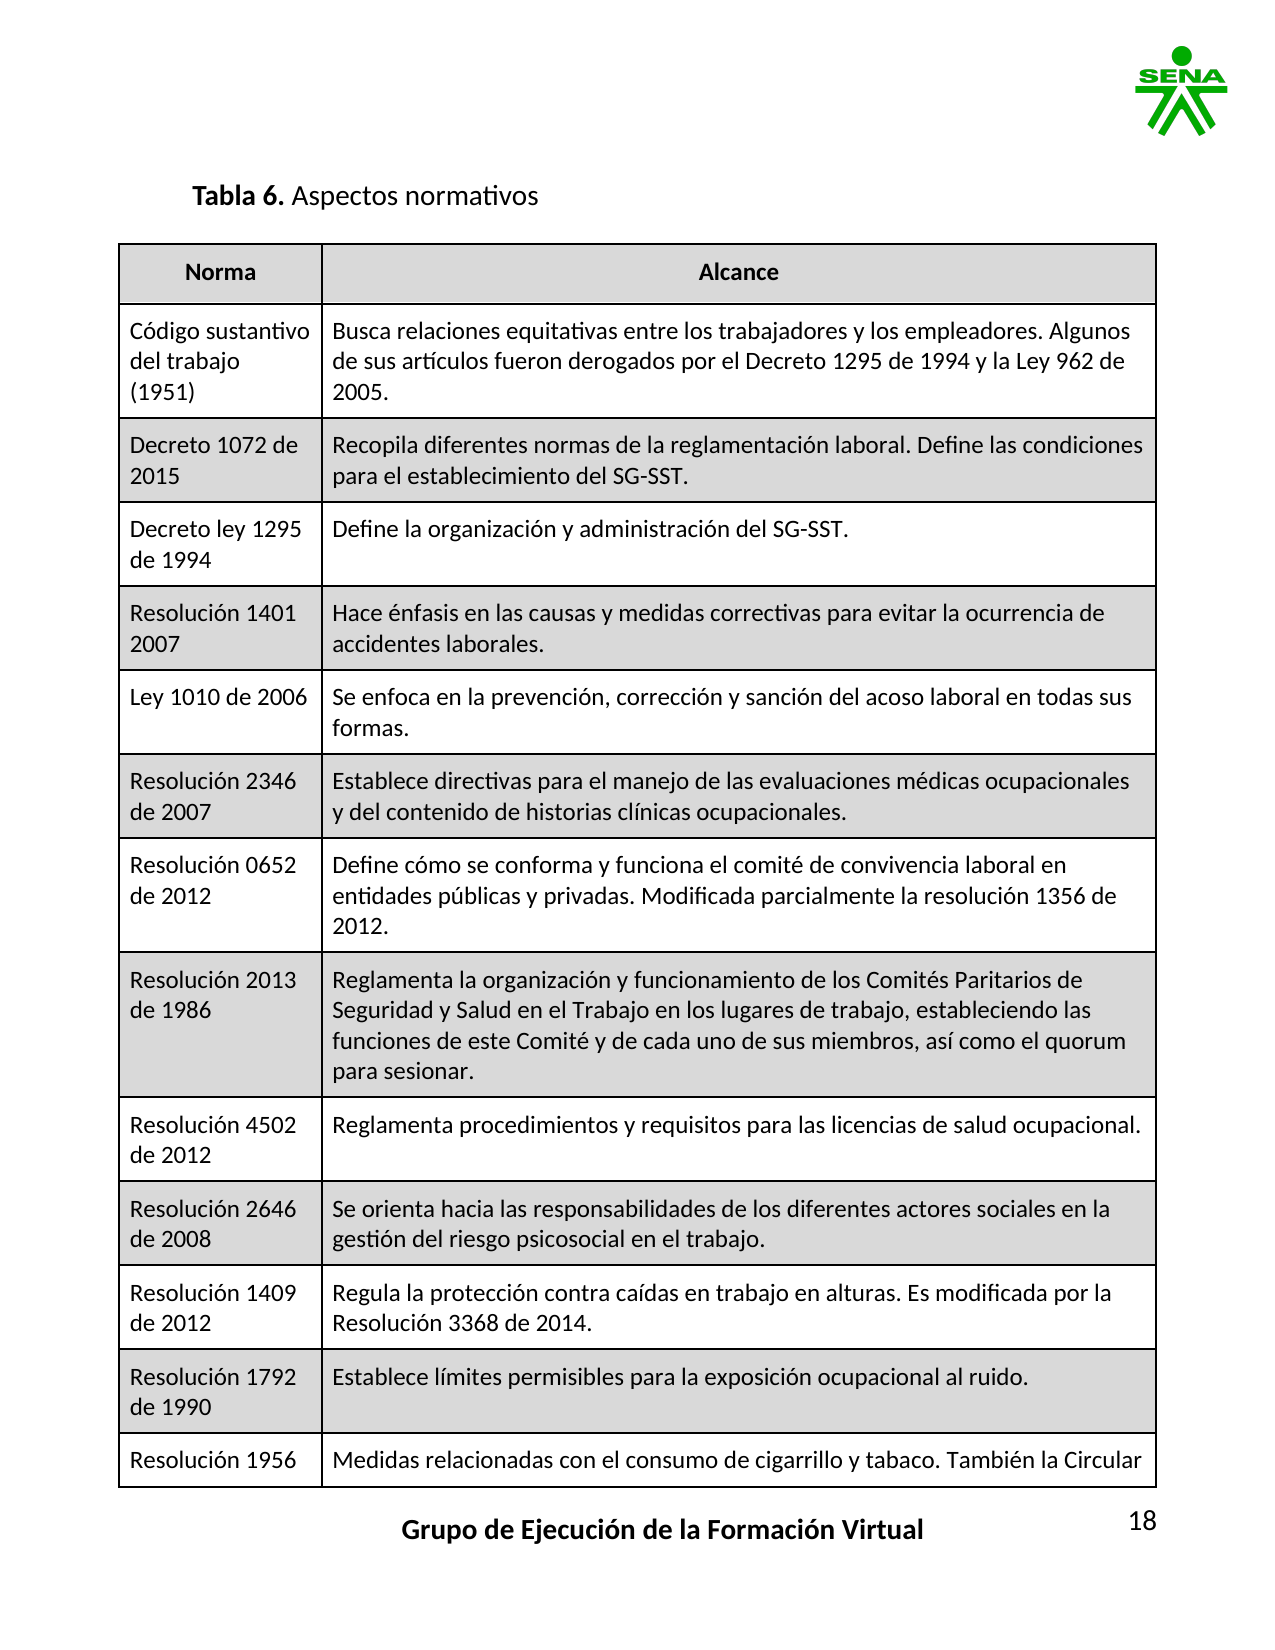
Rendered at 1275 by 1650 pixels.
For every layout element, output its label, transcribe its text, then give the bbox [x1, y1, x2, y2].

table_cell Resolución 2646 de 2008 [120, 1182, 321, 1264]
table_cell Se enfoca en la prevención, corrección y sanción del acoso laboral en todas sus formas. [323, 671, 1155, 753]
table_cell Resolución 1409 de 2012 [120, 1266, 321, 1348]
table_cell Resolución 0652 de 2012 [120, 839, 321, 951]
table_cell Código sustantivo del trabajo (1951) [120, 305, 321, 417]
table_cell Resolución 1956 de 2008 [120, 1434, 321, 1486]
table_cell Resolución 2346 de 2007 [120, 755, 321, 837]
table_cell Establece directivas para el manejo de las evaluaciones médicas ocupacionales y del contenido de historias clínicas ocupacionales. [323, 755, 1155, 837]
table_cell Recopila diferentes normas de la reglamentación laboral. Define las condiciones para el establecimiento del SG-SST. [323, 419, 1155, 501]
table_cell Resolución 2013 de 1986 [120, 953, 321, 1096]
table_cell Resolución 1792 de 1990 [120, 1350, 321, 1432]
table_cell Hace énfasis en las causas y medidas correctivas para evitar la ocurrencia de accidentes laborales. [323, 587, 1155, 669]
table_cell Reglamenta procedimientos y requisitos para las licencias de salud ocupacional. [323, 1098, 1155, 1180]
table_header Alcance [323, 245, 1155, 302]
table_cell Se orienta hacia las responsabilidades de los diferentes actores sociales en la gestión del riesgo psicosocial en el trabajo. [323, 1182, 1155, 1264]
table_cell Ley 1010 de 2006 [120, 671, 321, 753]
table_cell Regula la protección contra caídas en trabajo en alturas. Es modificada por la Resolución 3368 de 2014. [323, 1266, 1155, 1348]
picture [1135, 46, 1228, 136]
table_cell Define la organización y administración del SG-SST. [323, 503, 1155, 585]
table_cell Establece límites permisibles para la exposición ocupacional al ruido. [323, 1350, 1155, 1432]
text Tabla 6. Aspectos normativos [118, 177, 1157, 213]
table_cell Resolución 1401 2007 [120, 587, 321, 669]
table_cell Reglamenta la organización y funcionamiento de los Comités Paritarios de Seguridad y Salud en el Trabajo en los lugares de trabajo, estableciendo las funciones de este Comité y de cada uno de sus miembros, así como el quorum para sesionar. [323, 953, 1155, 1096]
table_cell Decreto 1072 de 2015 [120, 419, 321, 501]
table_cell Decreto ley 1295 de 1994 [120, 503, 321, 585]
table_cell Define cómo se conforma y funciona el comité de convivencia laboral en entidades públicas y privadas. Modificada parcialmente la resolución 1356 de 2012. [323, 839, 1155, 951]
table_header Norma [120, 245, 321, 302]
table_cell Resolución 4502 de 2012 [120, 1098, 321, 1180]
table_cell Busca relaciones equitativas entre los trabajadores y los empleadores. Algunos de sus artículos fueron derogados por el Decreto 1295 de 1994 y la Ley 962 de 2005. [323, 305, 1155, 417]
